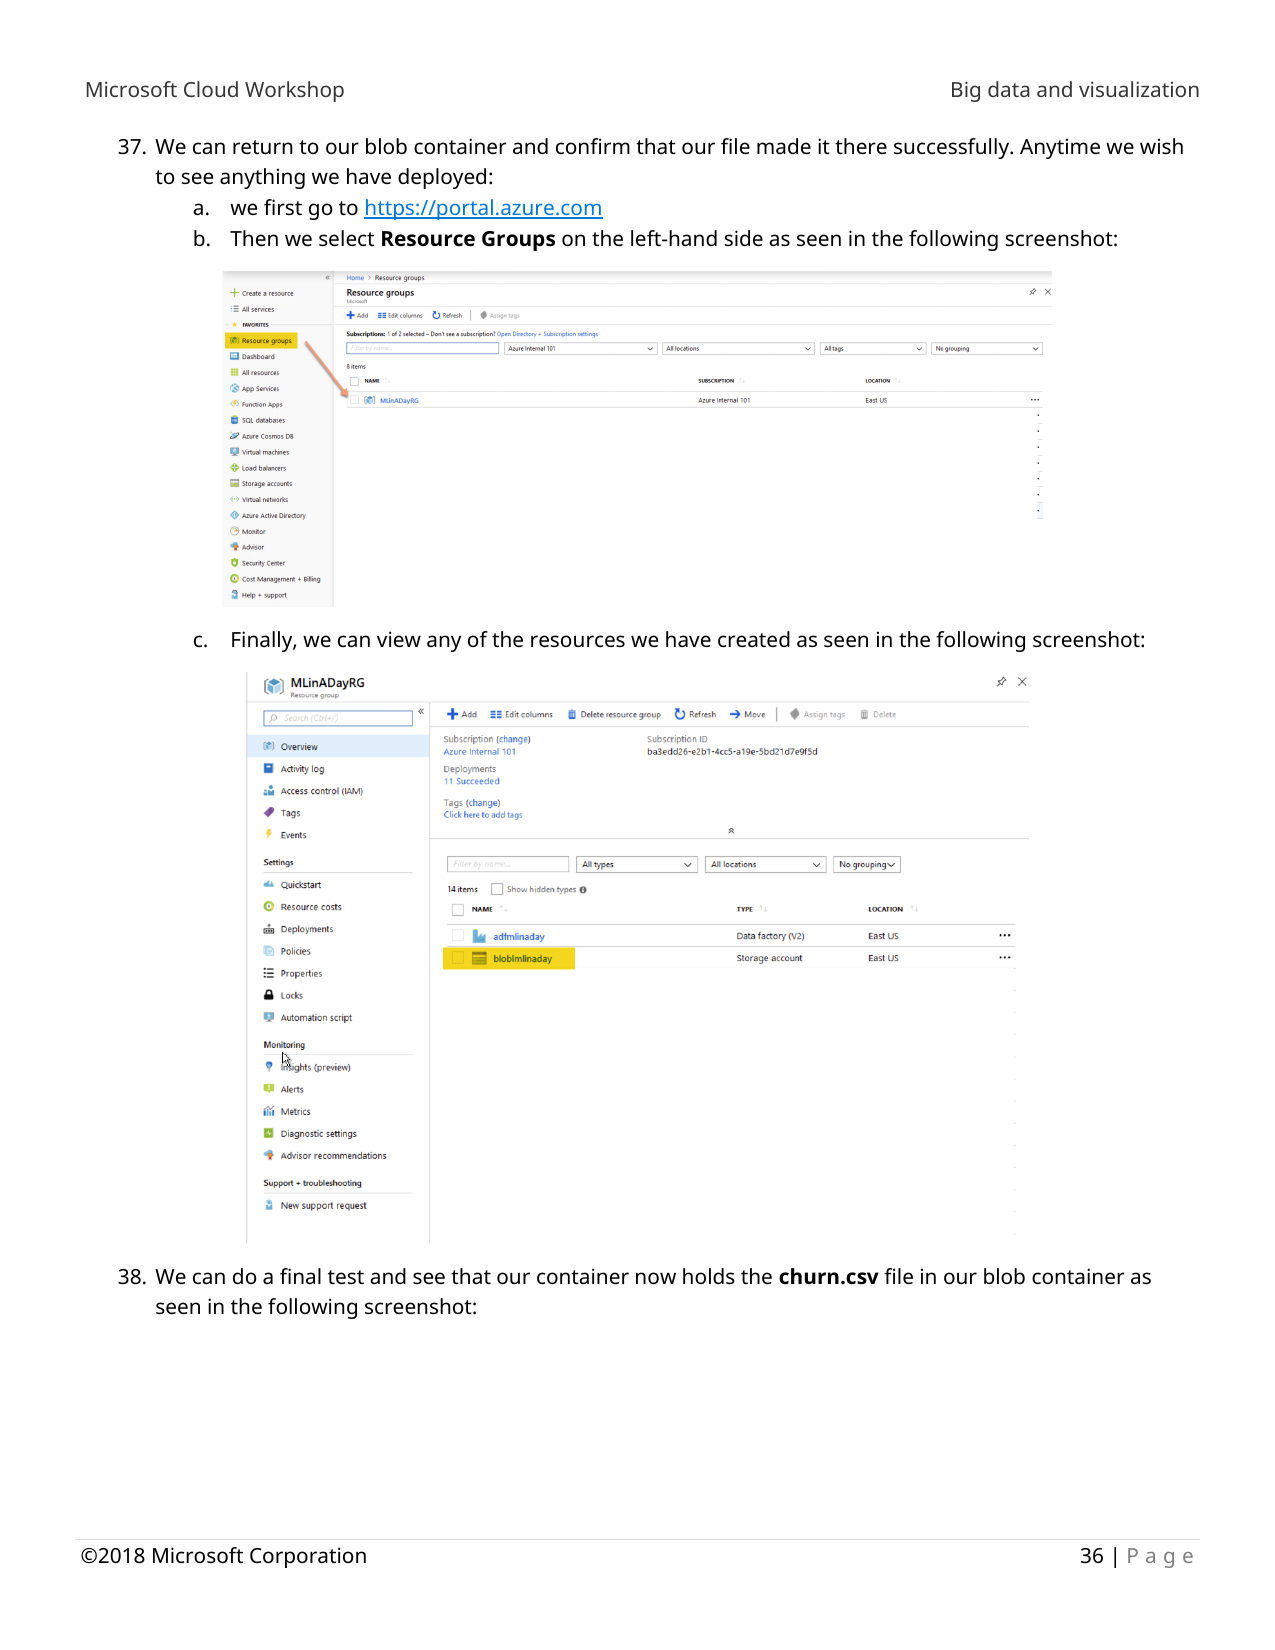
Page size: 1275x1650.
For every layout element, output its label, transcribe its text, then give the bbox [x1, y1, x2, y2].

list Finally, we can view any of the resources we have created as seen in the following screenshot: [193, 625, 1200, 654]
list Then we select Resource Groups on the left-hand side as seen in the following screenshot: [193, 224, 1200, 252]
list We can do a final test and see that our container now holds the churn.csv file in our blob container as seen in the following screenshot: [118, 1262, 1200, 1321]
picture [246, 672, 1029, 1243]
list we first go to https://portal.azure.com [193, 193, 1200, 222]
list We can return to our blob container and confirm that our file made it there successfully. Anytime we wish to see anything we have deployed: [118, 132, 1200, 191]
picture [222, 271, 1053, 607]
